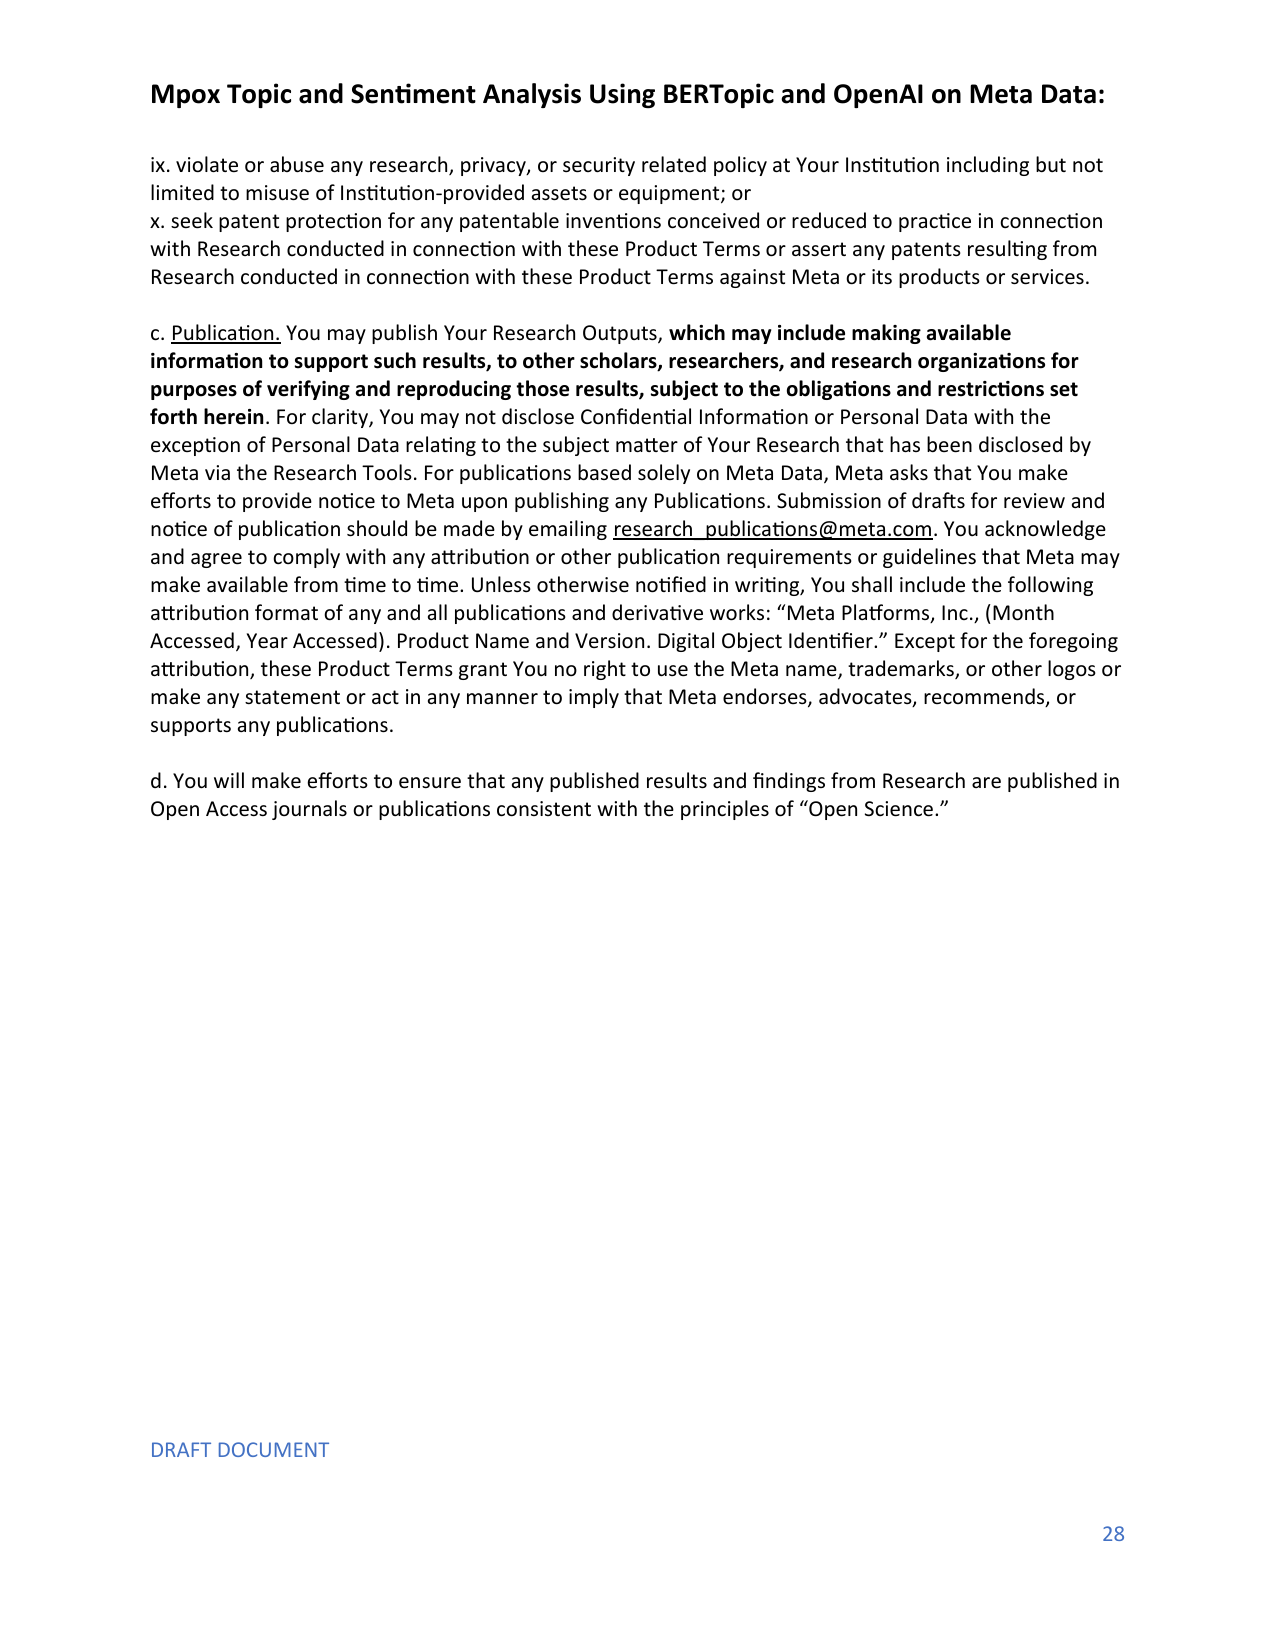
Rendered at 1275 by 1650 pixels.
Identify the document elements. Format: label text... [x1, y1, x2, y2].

text c. Publication. You may publish Your Research Outputs, which may include making available information to support such results, to other scholars, researchers, and research organizations for purposes of verifying and reproducing those results, subject to the obligations and restrictions set forth herein. For clarity, You may not disclose Confidential Information or Personal Data with the exception of Personal Data relating to the subject matter of Your Research that has been disclosed by Meta via the Research Tools. For publications based solely on Meta Data, Meta asks that You make efforts to provide notice to Meta upon publishing any Publications. Submission of drafts for review and notice of publication should be made by emailing research_publications@meta.com. You acknowledge and agree to comply with any attribution or other publication requirements or guidelines that Meta may make available from time to time. Unless otherwise notified in writing, You shall include the following attribution format of any and all publications and derivative works: “Meta Platforms, Inc., (Month Accessed, Year Accessed). Product Name and Version. Digital Object Identifier.” Except for the foregoing attribution, these Product Terms grant You no right to use the Meta name, trademarks, or other logos or make any statement or act in any manner to imply that Meta endorses, advocates, recommends, or supports any publications. [150, 318, 1125, 738]
text x. seek patent protection for any patentable inventions conceived or reduced to practice in connection with Research conducted in connection with these Product Terms or assert any patents resulting from Research conducted in connection with these Product Terms against Meta or its products or services. [150, 206, 1125, 290]
text ix. violate or abuse any research, privacy, or security related policy at Your Institution including but not limited to misuse of Institution-provided assets or equipment; or [150, 150, 1125, 206]
text d. You will make efforts to ensure that any published results and findings from Research are published in Open Access journals or publications consistent with the principles of “Open Science.” [150, 766, 1125, 822]
